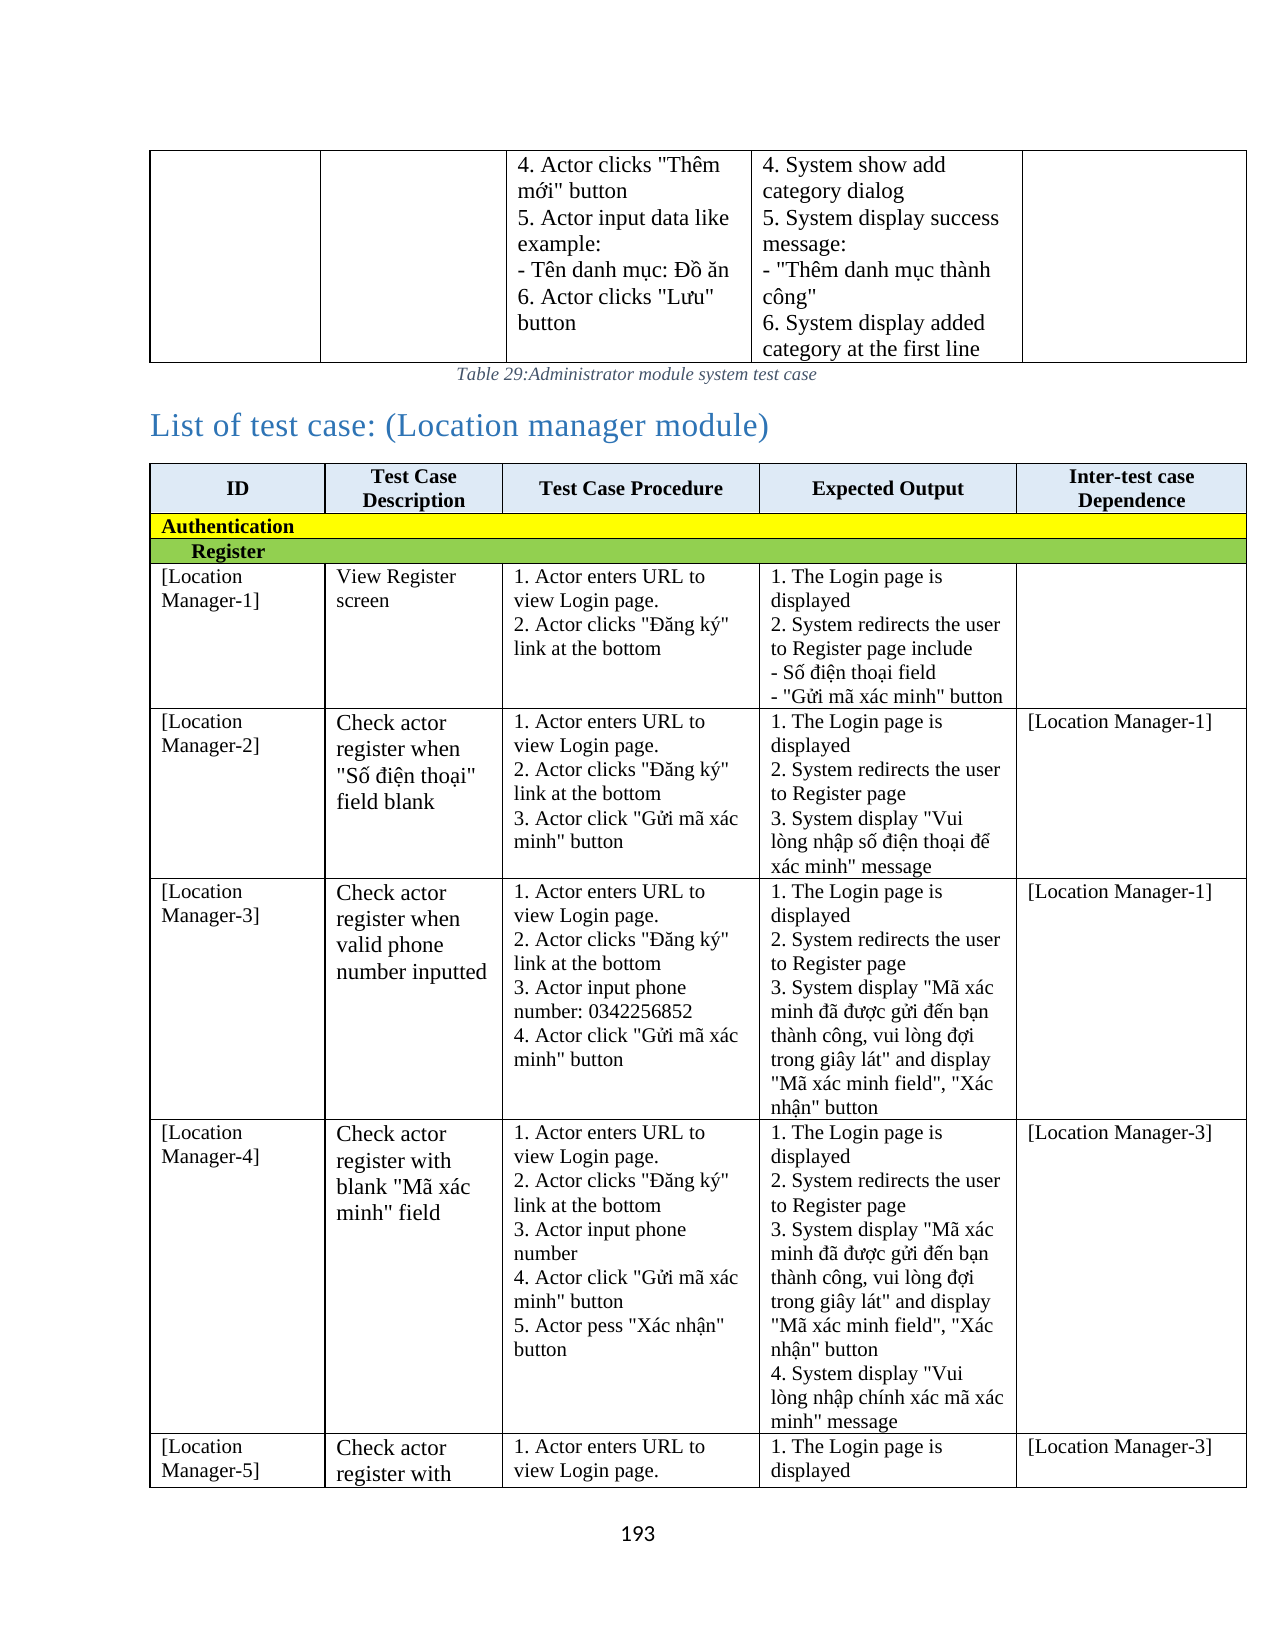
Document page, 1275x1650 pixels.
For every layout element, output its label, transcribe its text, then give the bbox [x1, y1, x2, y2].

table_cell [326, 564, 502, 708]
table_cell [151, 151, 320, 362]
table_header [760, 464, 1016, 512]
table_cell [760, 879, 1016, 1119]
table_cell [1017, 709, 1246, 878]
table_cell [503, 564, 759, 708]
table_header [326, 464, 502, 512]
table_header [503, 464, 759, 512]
text Table 29:Administrator module system test case [150, 363, 1125, 384]
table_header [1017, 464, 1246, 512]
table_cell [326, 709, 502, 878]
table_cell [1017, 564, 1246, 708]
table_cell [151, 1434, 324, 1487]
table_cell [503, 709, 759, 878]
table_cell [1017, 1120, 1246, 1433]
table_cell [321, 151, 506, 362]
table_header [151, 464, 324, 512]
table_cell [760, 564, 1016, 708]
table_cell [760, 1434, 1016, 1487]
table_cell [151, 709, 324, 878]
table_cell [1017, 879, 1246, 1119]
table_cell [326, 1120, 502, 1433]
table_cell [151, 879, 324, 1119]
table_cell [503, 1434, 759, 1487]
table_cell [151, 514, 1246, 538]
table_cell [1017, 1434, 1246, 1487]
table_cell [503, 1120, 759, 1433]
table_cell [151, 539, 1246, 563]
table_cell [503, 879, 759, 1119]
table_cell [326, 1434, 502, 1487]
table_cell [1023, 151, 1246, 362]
title List of test case: (Location manager module) [150, 405, 1125, 444]
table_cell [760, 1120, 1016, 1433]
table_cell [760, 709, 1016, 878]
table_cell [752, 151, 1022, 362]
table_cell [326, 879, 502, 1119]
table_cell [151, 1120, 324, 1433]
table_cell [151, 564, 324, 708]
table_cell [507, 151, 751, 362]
